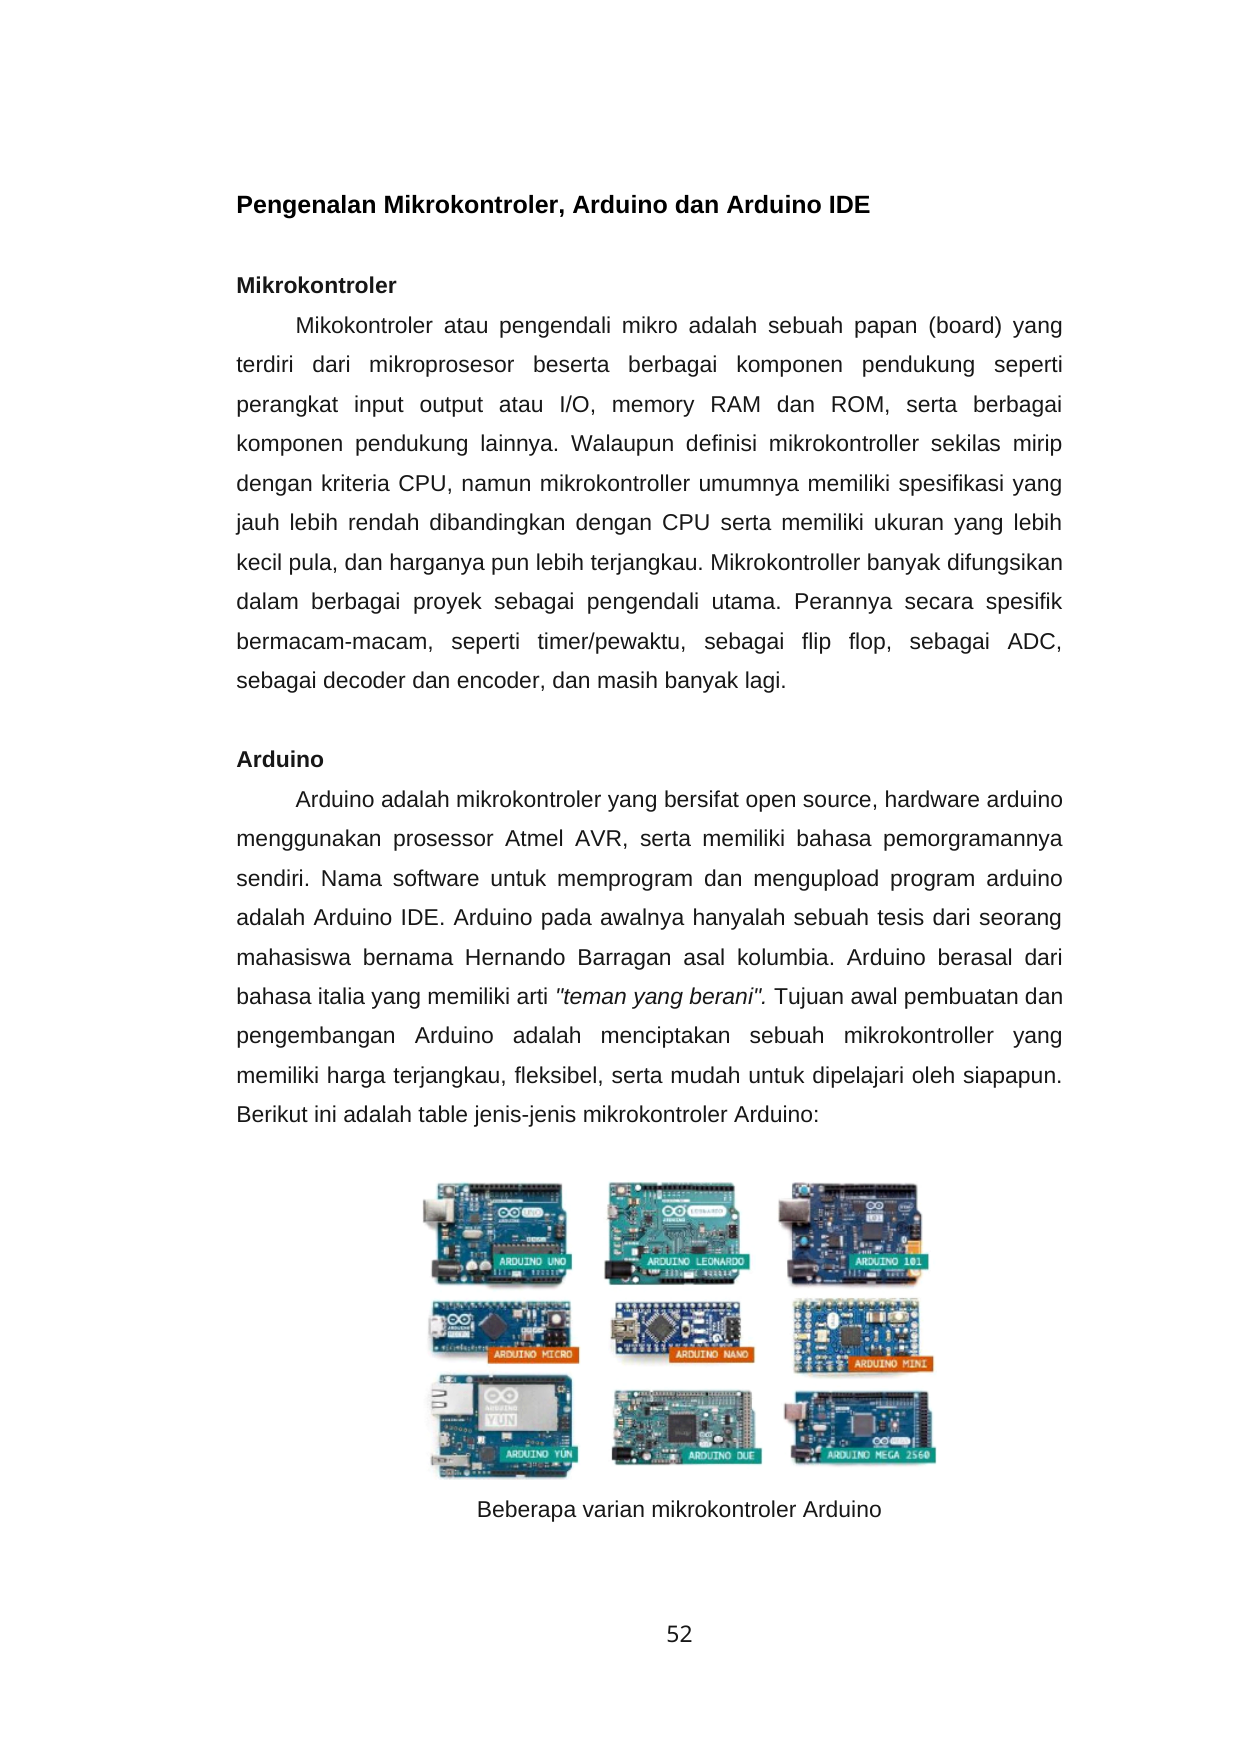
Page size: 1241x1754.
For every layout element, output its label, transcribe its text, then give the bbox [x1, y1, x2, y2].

text Beberapa varian mikrokontroler Arduino [236, 1496, 1063, 1522]
text Mikrokontroler [236, 272, 1063, 299]
text Arduino [236, 746, 1063, 772]
text Mikokontroler atau pengendali mikro adalah sebuah papan (board) yang terdiri dari mikroprosesor beserta berbagai komponen pendukung seperti perangkat input output atau I/O, memory RAM dan ROM, serta berbagai komponen pendukung lainnya. Walaupun definisi mikrokontroller sekilas mirip dengan kriteria CPU, namun mikrokontroller umumnya memiliki spesifikasi yang jauh lebih rendah dibandingkan dengan CPU serta memiliki ukuran yang lebih kecil pula, dan harganya pun lebih terjangkau. Mikrokontroller banyak difungsikan dalam berbagai proyek sebagai pengendali utama. Perannya secara spesifik bermacam-macam, seperti timer/pewaktu, sebagai flip flop, sebagai ADC, sebagai decoder dan encoder, dan masih banyak lagi. [236, 312, 1063, 693]
subtitle Pengenalan Mikrokontroler, Arduino dan Arduino IDE [236, 190, 1063, 218]
text Arduino adalah mikrokontroler yang bersifat open source, hardware arduino menggunakan prosessor Atmel AVR, serta memiliki bahasa pemorgramannya sendiri. Nama software untuk memprogram dan mengupload program arduino adalah Arduino IDE. Arduino pada awalnya hanyalah sebuah tesis dari seorang mahasiswa bernama Hernando Barragan asal kolumbia. Arduino berasal dari bahasa italia yang memiliki arti "teman yang berani". Tujuan awal pembuatan dan pengembangan Arduino adalah menciptakan sebuah mikrokontroller yang memiliki harga terjangkau, fleksibel, serta mudah untuk dipelajari oleh siapapun. Berikut ini adalah table jenis-jenis mikrokontroler Arduino: [236, 786, 1063, 1128]
picture [421, 1180, 937, 1481]
